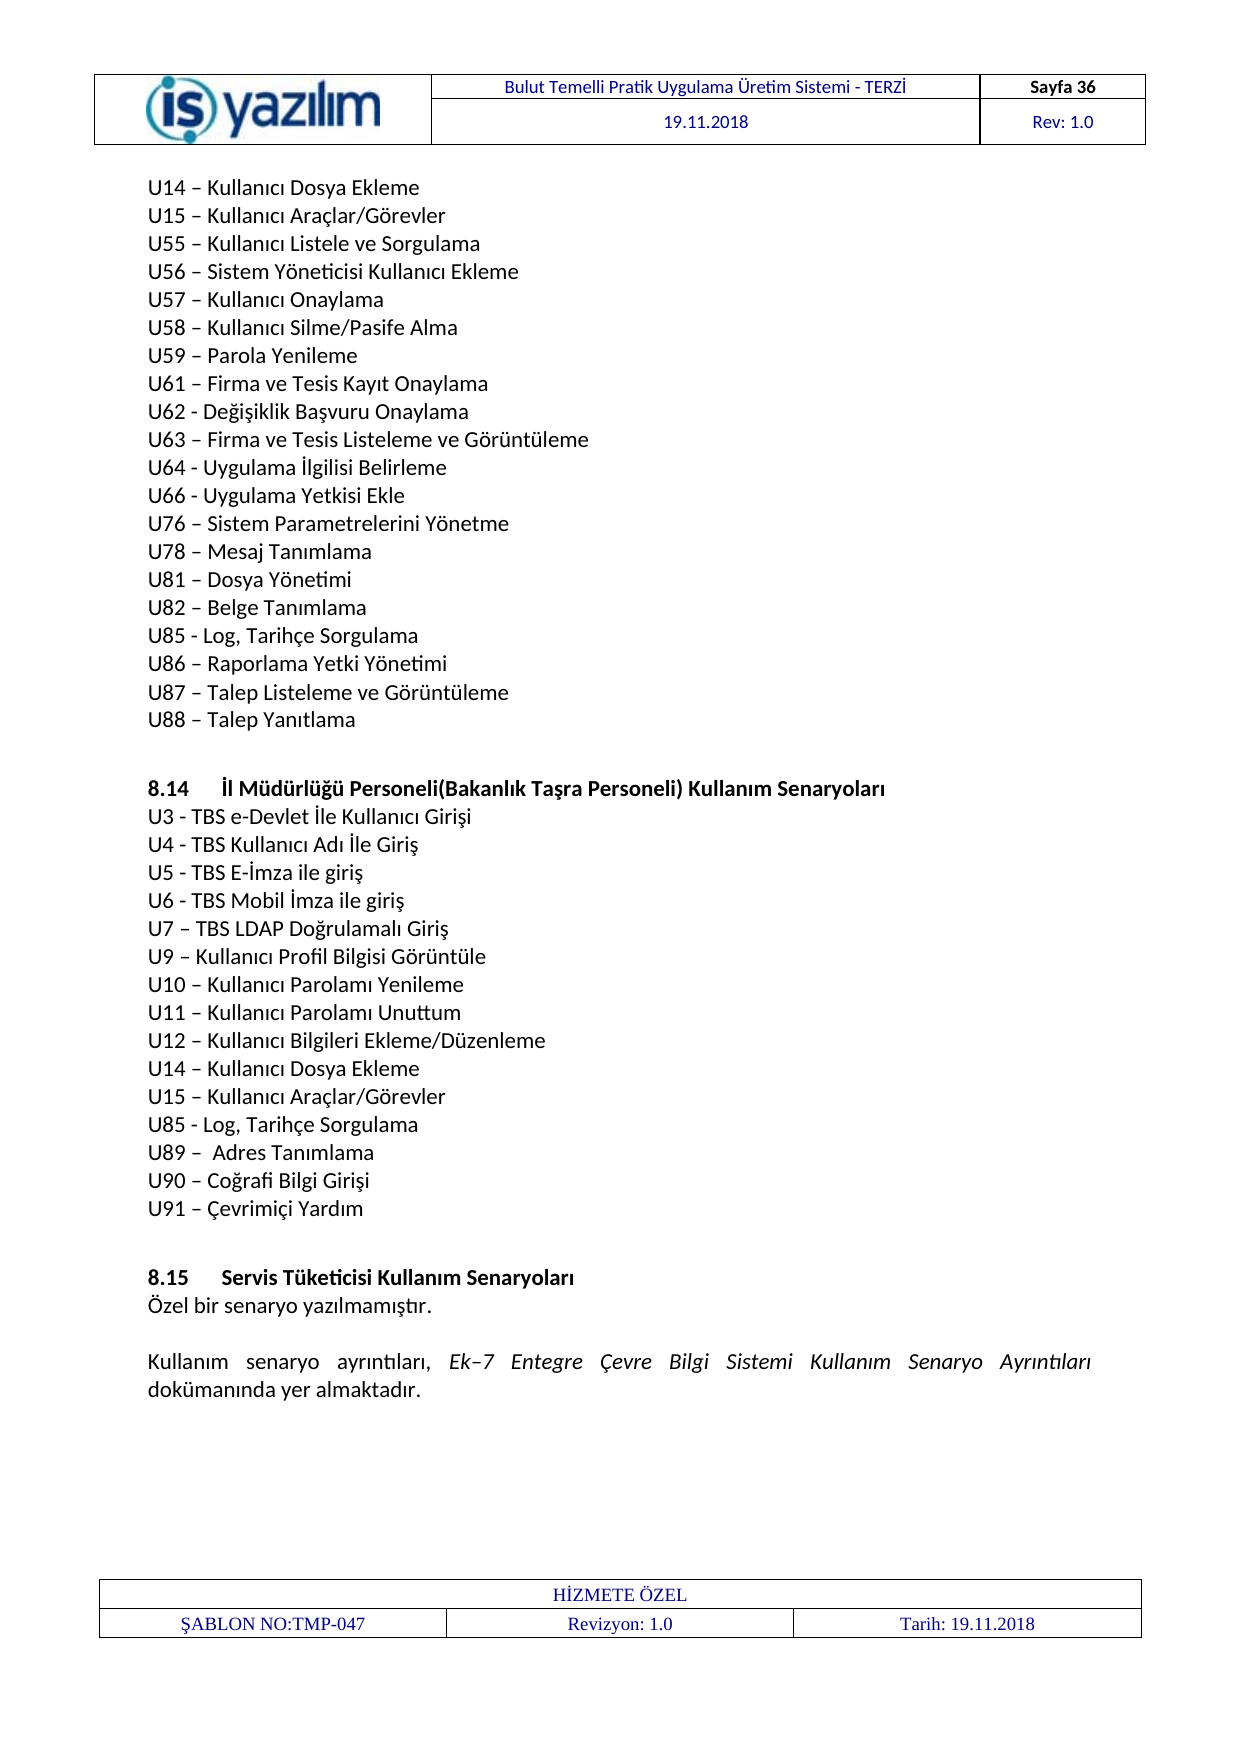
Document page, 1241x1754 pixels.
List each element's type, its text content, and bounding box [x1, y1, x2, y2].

text U59 – Parola Yenileme [148, 341, 1093, 369]
text U3 - TBS e-Devlet İle Kullanıcı Girişi [148, 802, 1093, 830]
text U87 – Talep Listeleme ve Görüntüleme [148, 678, 1093, 706]
text U81 – Dosya Yönetimi [148, 566, 1093, 593]
text U85 - Log, Tarihçe Sorgulama [148, 1110, 1093, 1138]
text U63 – Firma ve Tesis Listeleme ve Görüntüleme [148, 425, 1093, 453]
text U58 – Kullanıcı Silme/Pasife Alma [148, 313, 1093, 341]
text U15 – Kullanıcı Araçlar/Görevler [148, 1082, 1093, 1110]
text U78 – Mesaj Tanımlama [148, 537, 1093, 566]
text U6 - TBS Mobil İmza ile giriş [148, 886, 1093, 914]
text U57 – Kullanıcı Onaylama [148, 285, 1093, 313]
text U10 – Kullanıcı Parolamı Yenileme [148, 970, 1093, 998]
text U91 – Çevrimiçi Yardım [148, 1194, 1093, 1222]
text U11 – Kullanıcı Parolamı Unuttum [148, 998, 1093, 1026]
text U7 – TBS LDAP Doğrulamalı Giriş [148, 914, 1093, 942]
text U15 – Kullanıcı Araçlar/Görevler [148, 201, 1093, 229]
text U5 - TBS E-İmza ile giriş [148, 858, 1093, 886]
text U86 – Raporlama Yetki Yönetimi [148, 649, 1093, 678]
text U9 – Kullanıcı Profil Bilgisi Görüntüle [148, 942, 1093, 970]
text U14 – Kullanıcı Dosya Ekleme [148, 173, 1093, 201]
text U61 – Firma ve Tesis Kayıt Onaylama [148, 369, 1093, 397]
text U12 – Kullanıcı Bilgileri Ekleme/Düzenleme [148, 1026, 1093, 1054]
text U64 - Uygulama İlgilisi Belirleme [148, 453, 1093, 481]
text U4 - TBS Kullanıcı Adı İle Giriş [148, 830, 1093, 858]
subtitle İl Müdürlüğü Personeli(Bakanlık Taşra Personeli) Kullanım Senaryoları [148, 774, 1093, 802]
text U56 – Sistem Yöneticisi Kullanıcı Ekleme [148, 257, 1093, 285]
text U82 – Belge Tanımlama [148, 593, 1093, 622]
text U85 - Log, Tarihçe Sorgulama [148, 622, 1093, 649]
text U55 – Kullanıcı Listele ve Sorgulama [148, 229, 1093, 257]
text U66 - Uygulama Yetkisi Ekle [148, 481, 1093, 509]
picture [146, 75, 380, 144]
subtitle Servis Tüketicisi Kullanım Senaryoları [148, 1263, 1093, 1291]
text U62 - Değişiklik Başvuru Onaylama [148, 397, 1093, 425]
text Özel bir senaryo yazılmamıştır. [148, 1291, 1093, 1319]
text U14 – Kullanıcı Dosya Ekleme [148, 1054, 1093, 1082]
text U89 – Adres Tanımlama [148, 1138, 1093, 1166]
text U76 – Sistem Parametrelerini Yönetme [148, 509, 1093, 537]
text Kullanım senaryo ayrıntıları, Ek–7 Entegre Çevre Bilgi Sistemi Kullanım Senaryo Ayrıntıları dokümanında yer almaktadır. [148, 1347, 1093, 1403]
text U88 – Talep Yanıtlama [148, 706, 1093, 734]
text U90 – Coğrafi Bilgi Girişi [148, 1166, 1093, 1194]
